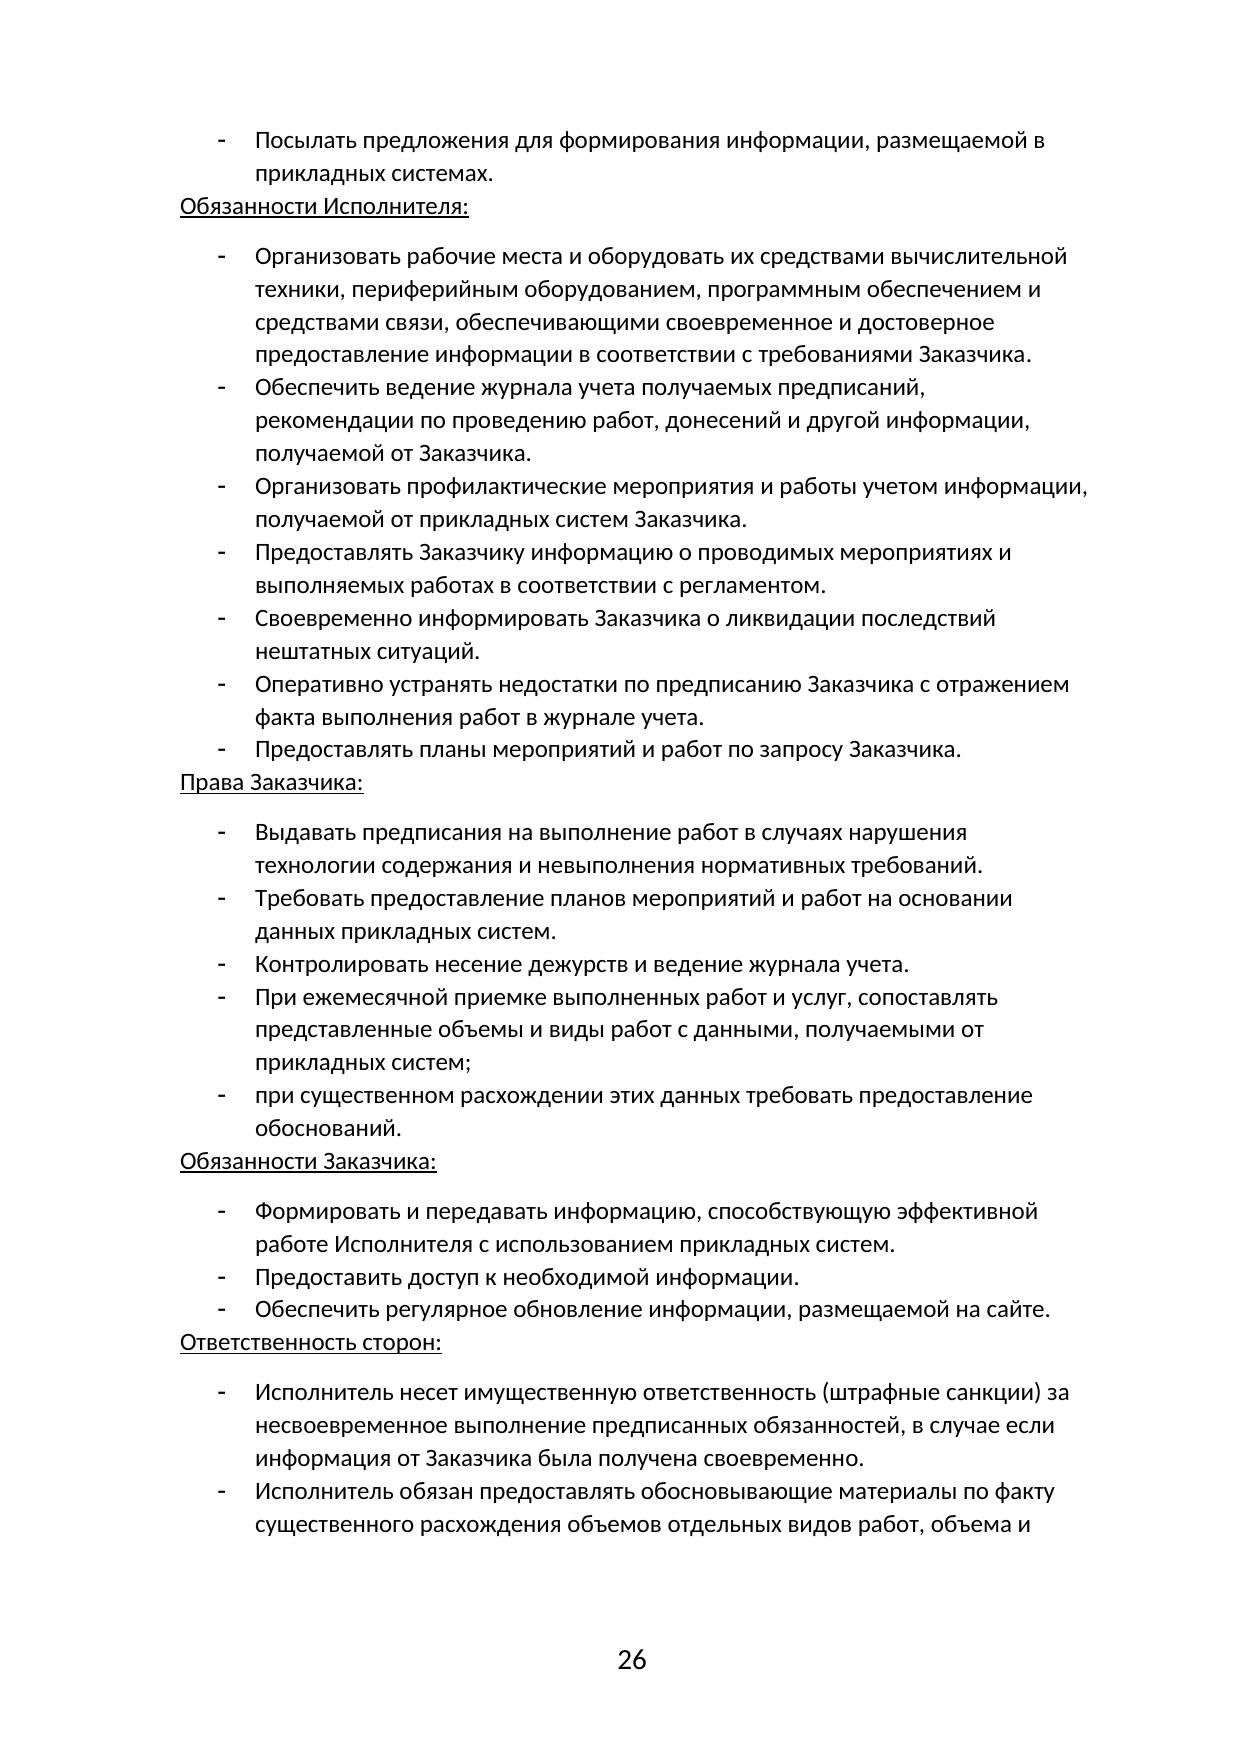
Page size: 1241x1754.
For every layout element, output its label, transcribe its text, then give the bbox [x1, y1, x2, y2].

list Оперативно устранять недостатки по предписанию Заказчика с отражением факта выполнения работ в журнале учета. [217, 668, 1091, 731]
list Обеспечить регулярное обновление информации, размещаемой на сайте. [217, 1294, 1091, 1324]
list Формировать и передавать информацию, способствующую эффективной работе Исполнителя с использованием прикладных систем. [217, 1195, 1091, 1258]
list Организовать профилактические мероприятия и работы учетом информации, получаемой от прикладных систем Заказчика. [217, 470, 1091, 534]
text Обязанности Исполнителя: [180, 190, 1091, 221]
list Посылать предложения для формирования информации, размещаемой в прикладных системах. [217, 124, 1091, 188]
list Выдавать предписания на выполнение работ в случаях нарушения технологии содержания и невыполнения нормативных требований. [217, 816, 1091, 879]
list Своевременно информировать Заказчика о ликвидации последствий нештатных ситуаций. [217, 602, 1091, 665]
list Требовать предоставление планов мероприятий и работ на основании данных прикладных систем. [217, 882, 1091, 945]
text Права Заказчика: [180, 767, 1091, 797]
text Обязанности Заказчика: [180, 1145, 1091, 1176]
list Обеспечить ведение журнала учета получаемых предписаний, рекомендации по проведению работ, донесений и другой информации, получаемой от Заказчика. [217, 372, 1091, 468]
list Предоставлять планы мероприятий и работ по запросу Заказчика. [217, 734, 1091, 764]
text Ответственность сторон: [180, 1327, 1091, 1357]
list Предоставить доступ к необходимой информации. [217, 1261, 1091, 1291]
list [217, 1475, 1091, 1538]
list Исполнитель несет имущественную ответственность (штрафные санкции) за несвоевременное выполнение предписанных обязанностей, в случае если информация от Заказчика была получена своевременно. [217, 1376, 1091, 1472]
list Контролировать несение дежурств и ведение журнала учета. [217, 948, 1091, 978]
list При ежемесячной приемке выполненных работ и услуг, сопоставлять представленные объемы и виды работ с данными, получаемыми от прикладных систем; [217, 981, 1091, 1077]
list Организовать рабочие места и оборудовать их средствами вычислительной техники, периферийным оборудованием, программным обеспечением и средствами связи, обеспечивающими своевременное и достоверное предоставление информации в соответствии с требованиями Заказчика. [217, 240, 1091, 369]
list Предоставлять Заказчику информацию о проводимых мероприятиях и выполняемых работах в соответствии с регламентом. [217, 536, 1091, 599]
list при существенном расхождении этих данных требовать предоставление обоснований. [217, 1079, 1091, 1143]
